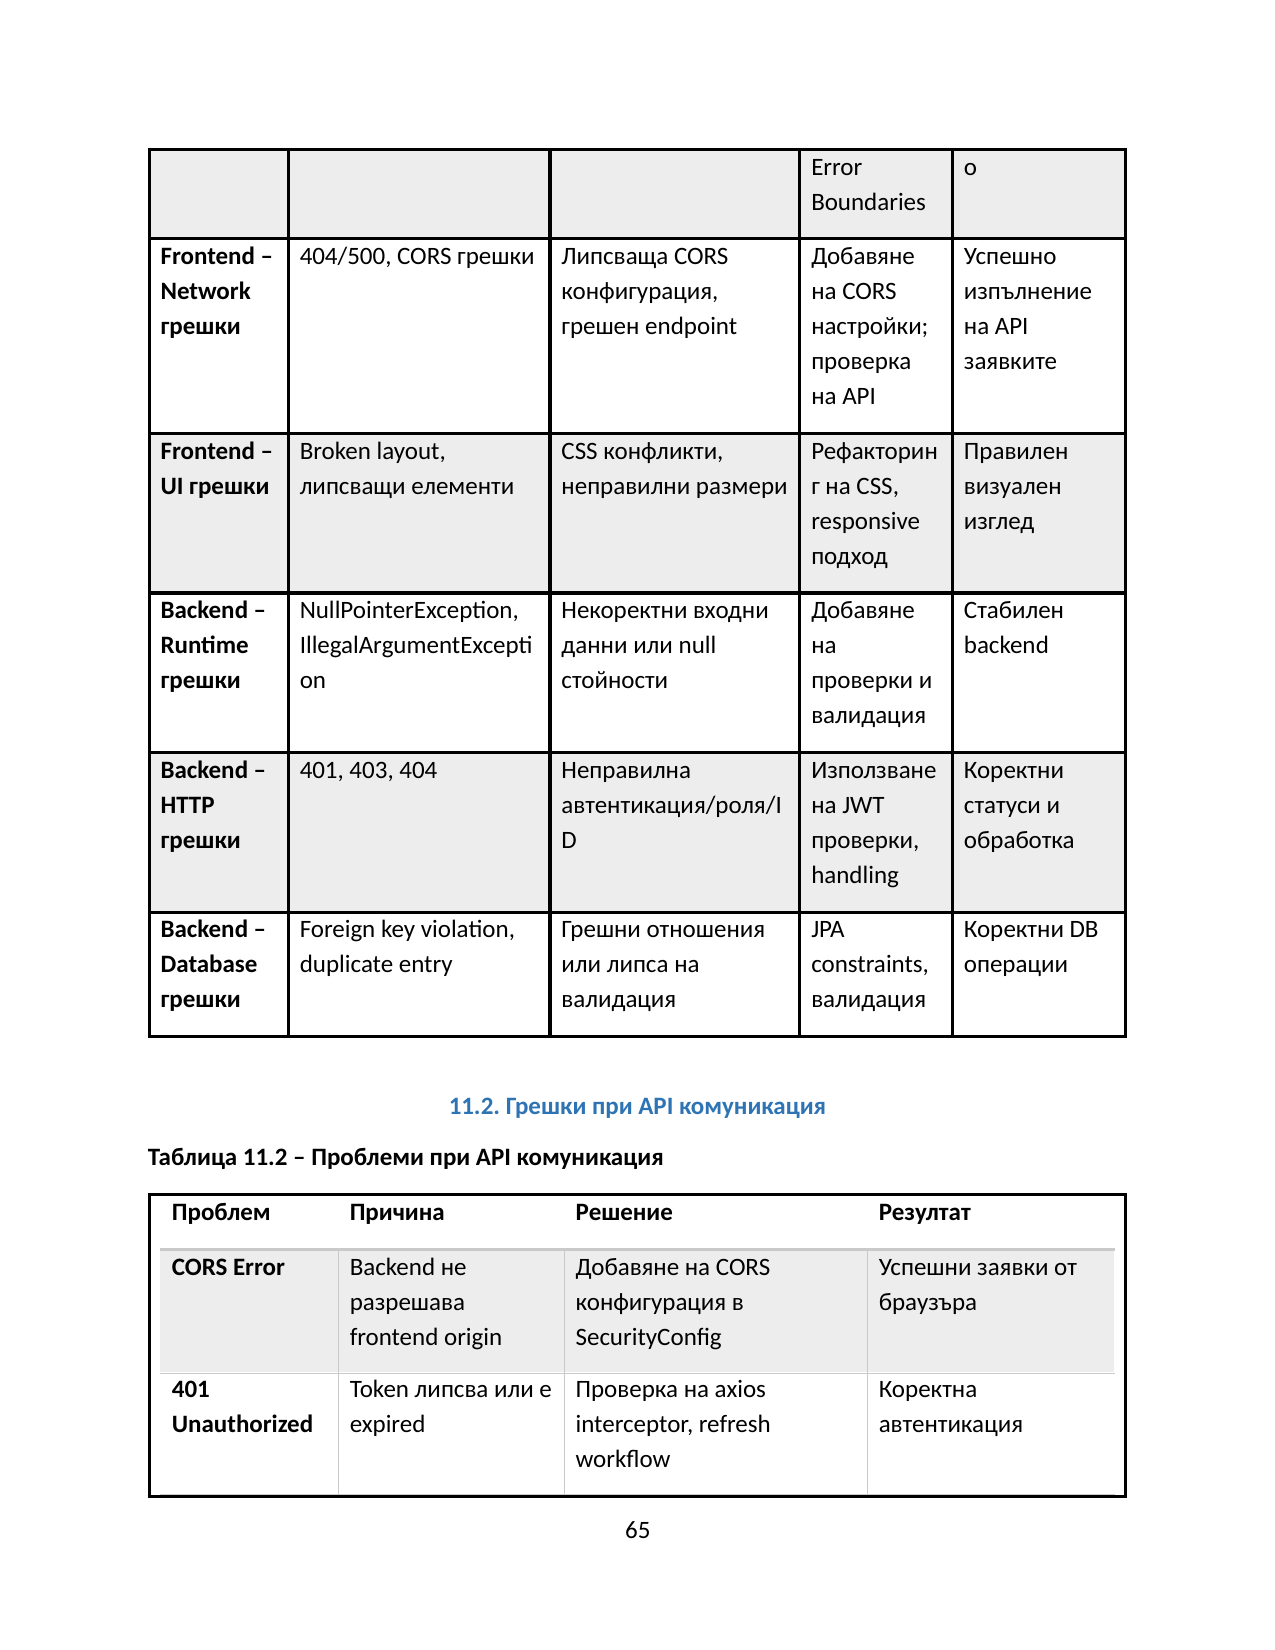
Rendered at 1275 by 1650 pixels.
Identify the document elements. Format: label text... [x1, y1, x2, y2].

table_cell Broken layout, липсващи елементи [290, 435, 548, 591]
table_cell Backend – Database грешки [151, 914, 287, 1035]
table_cell Коректни статуси и обработка [954, 754, 1124, 911]
table_cell 401, 403, 404 [290, 754, 548, 911]
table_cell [954, 151, 1124, 237]
table_cell Липсваща CORS конфигурация, грешен endpoint [552, 240, 798, 432]
table_header [565, 1374, 867, 1494]
table_cell Стабилен backend [954, 595, 1124, 751]
table_cell CSS конфликти, неправилни размери [552, 435, 798, 591]
table_cell Коректни DB операции [954, 914, 1124, 1035]
table_header [868, 1196, 1124, 1495]
table_cell Неправилна автентикация/роля/ID [552, 754, 798, 911]
table_cell Добавяне на проверки и валидация [801, 595, 951, 751]
table_cell Правилен визуален изглед [954, 435, 1124, 591]
table_header [151, 1196, 338, 1495]
table_cell JPA constraints, валидация [801, 914, 951, 1035]
table_cell Frontend – UI грешки [151, 435, 287, 591]
table_cell Успешно изпълнение на API заявките [954, 240, 1124, 432]
table_cell Foreign key violation, duplicate entry [290, 914, 548, 1035]
text Таблица 11.2 – Проблеми при API комуникация [148, 1142, 1127, 1172]
table_cell Frontend – Network грешки [151, 240, 287, 432]
text 11.2. Грешки при API комуникация [148, 1090, 1127, 1120]
table_cell Backend – HTTP грешки [151, 754, 287, 911]
table_cell Backend – Runtime грешки [151, 595, 287, 751]
table_cell NullPointerException, IllegalArgumentException [290, 595, 548, 751]
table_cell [801, 151, 951, 237]
table_cell Рефакторинг на CSS, responsive подход [801, 435, 951, 591]
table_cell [552, 151, 798, 237]
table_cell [151, 151, 287, 237]
table_cell Използване на JWT проверки, handling [801, 754, 951, 911]
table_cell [290, 151, 548, 237]
table_cell Добавяне на CORS настройки; проверка на API [801, 240, 951, 432]
table_cell Некоректни входни данни или null стойности [552, 595, 798, 751]
table_cell 404/500, CORS грешки [290, 240, 548, 432]
table_header [339, 1374, 564, 1494]
table_cell Грешни отношения или липса на валидация [552, 914, 798, 1035]
